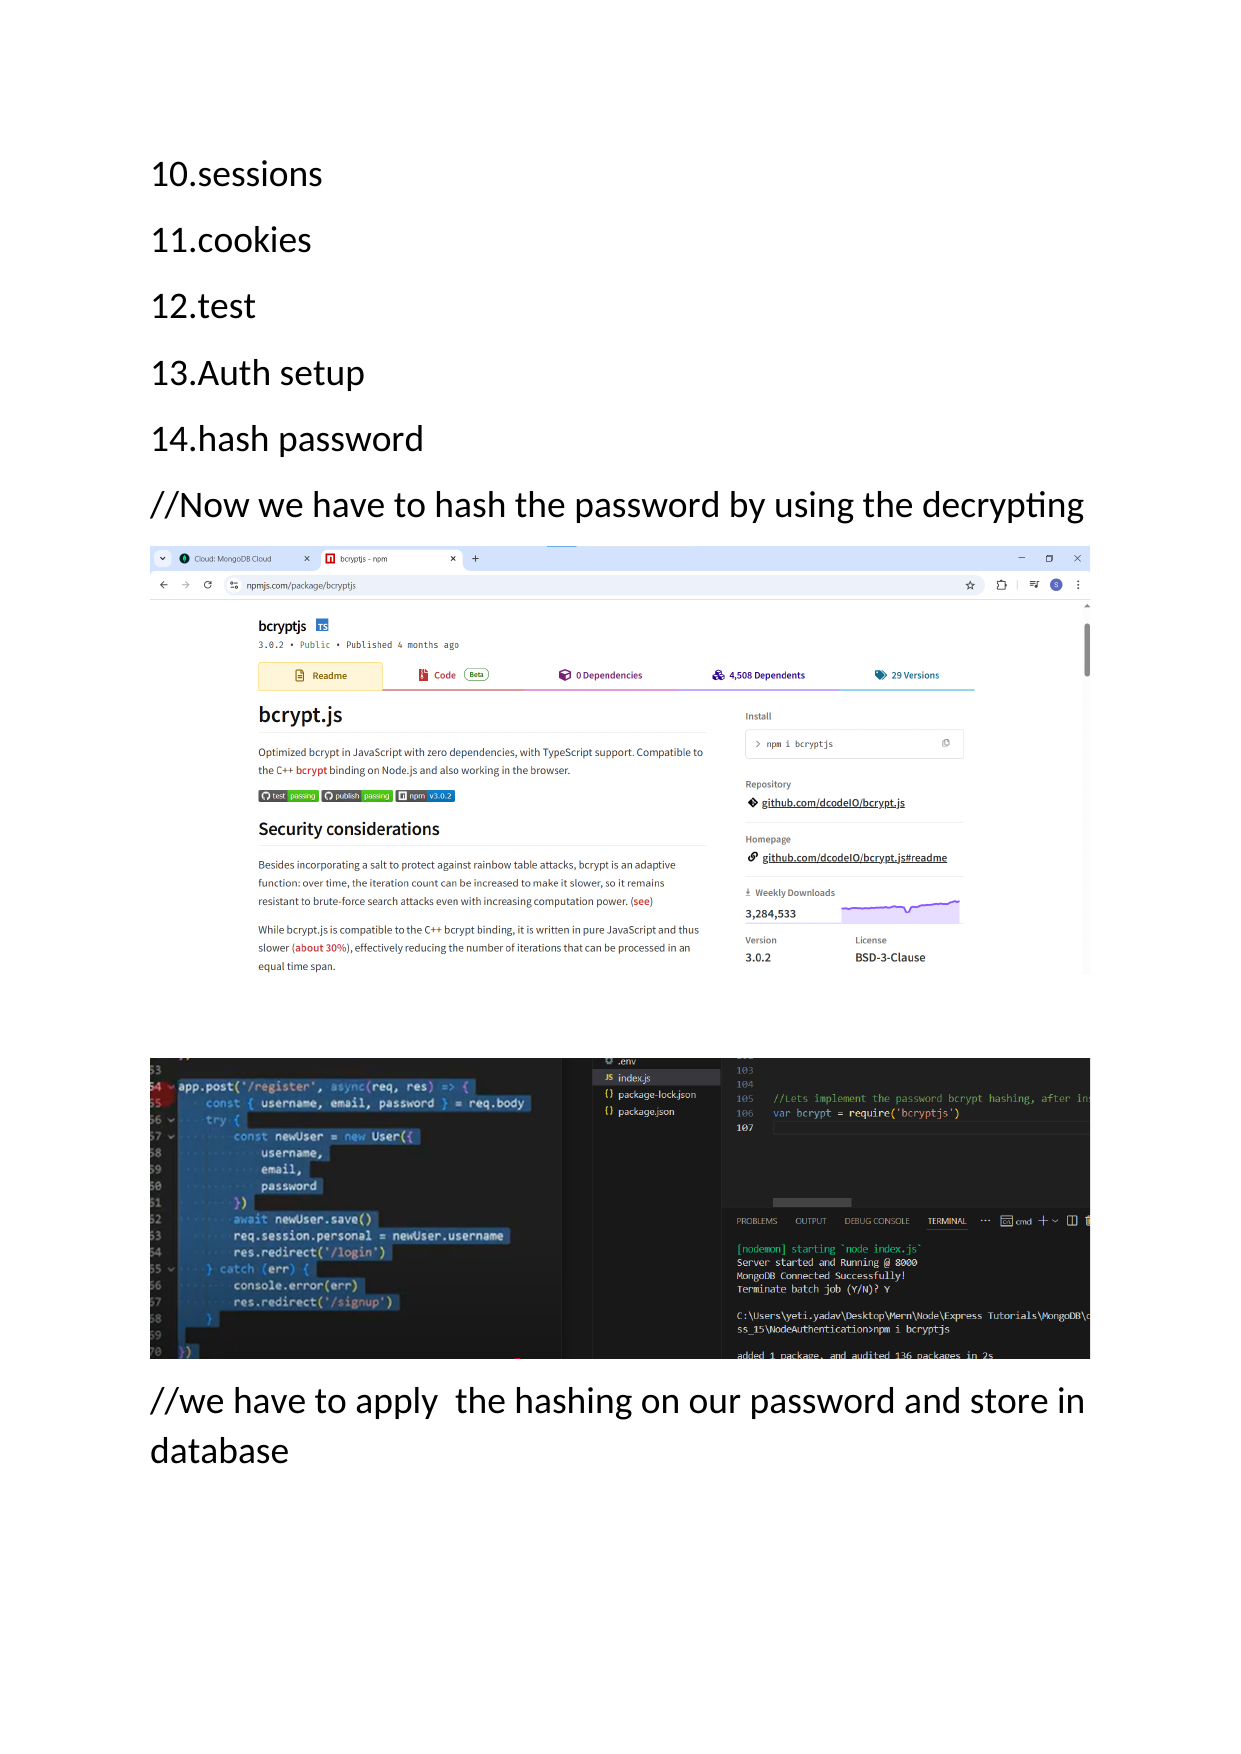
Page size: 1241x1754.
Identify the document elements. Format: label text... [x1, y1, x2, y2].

picture [150, 546, 1091, 974]
text //Now we have to hash the password by using the decrypting [150, 481, 1090, 527]
text 10.sessions [150, 150, 1090, 196]
picture [150, 1058, 1091, 1359]
text //we have to apply the hashing on our password and store in database [150, 1377, 1090, 1473]
text 11.cookies [150, 216, 1090, 262]
text 13.Auth setup [150, 348, 1090, 394]
text 14.hash password [150, 414, 1090, 460]
text 12.test [150, 282, 1090, 328]
